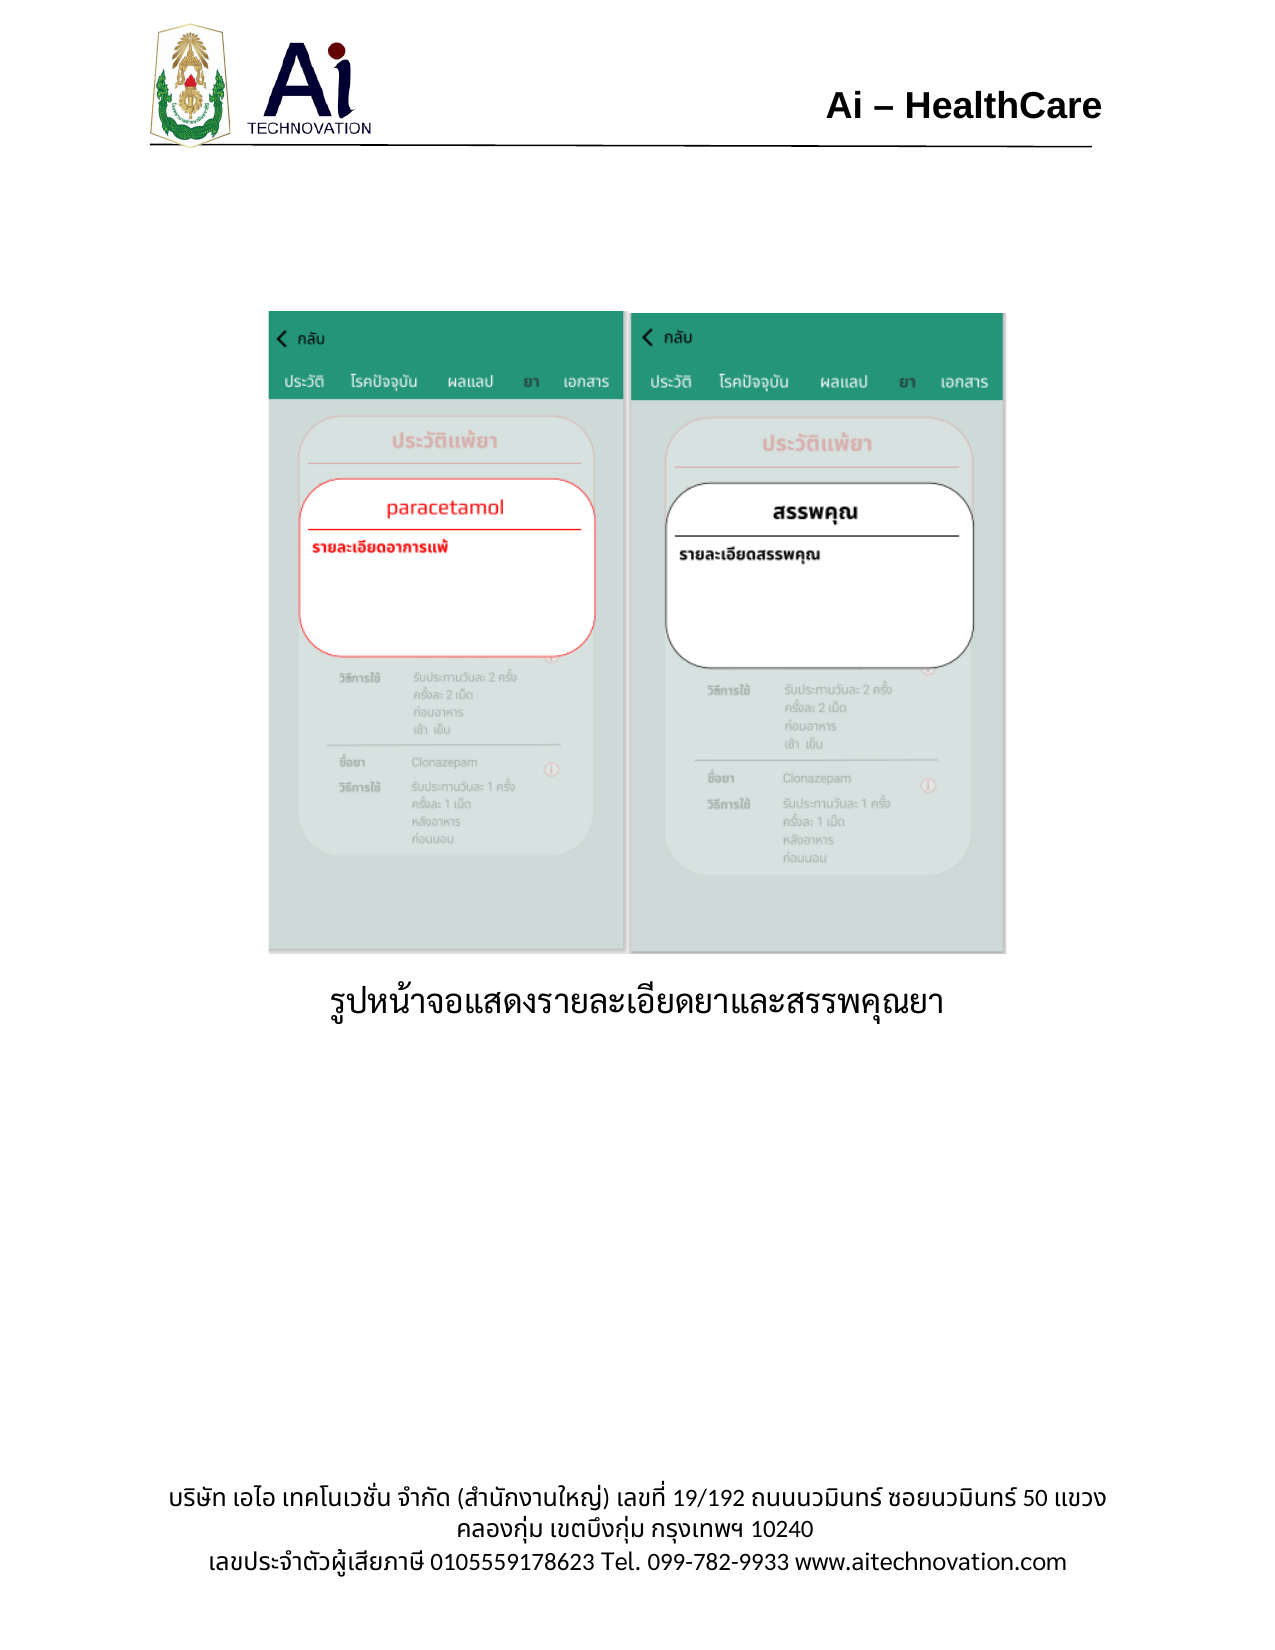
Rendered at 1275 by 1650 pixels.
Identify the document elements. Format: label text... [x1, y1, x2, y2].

picture [268, 311, 1007, 954]
text รูปหน้าจอแสดงรายละเอียดยาและสรรพคุณยา [150, 978, 1125, 1021]
picture [241, 30, 378, 142]
picture [150, 23, 231, 148]
